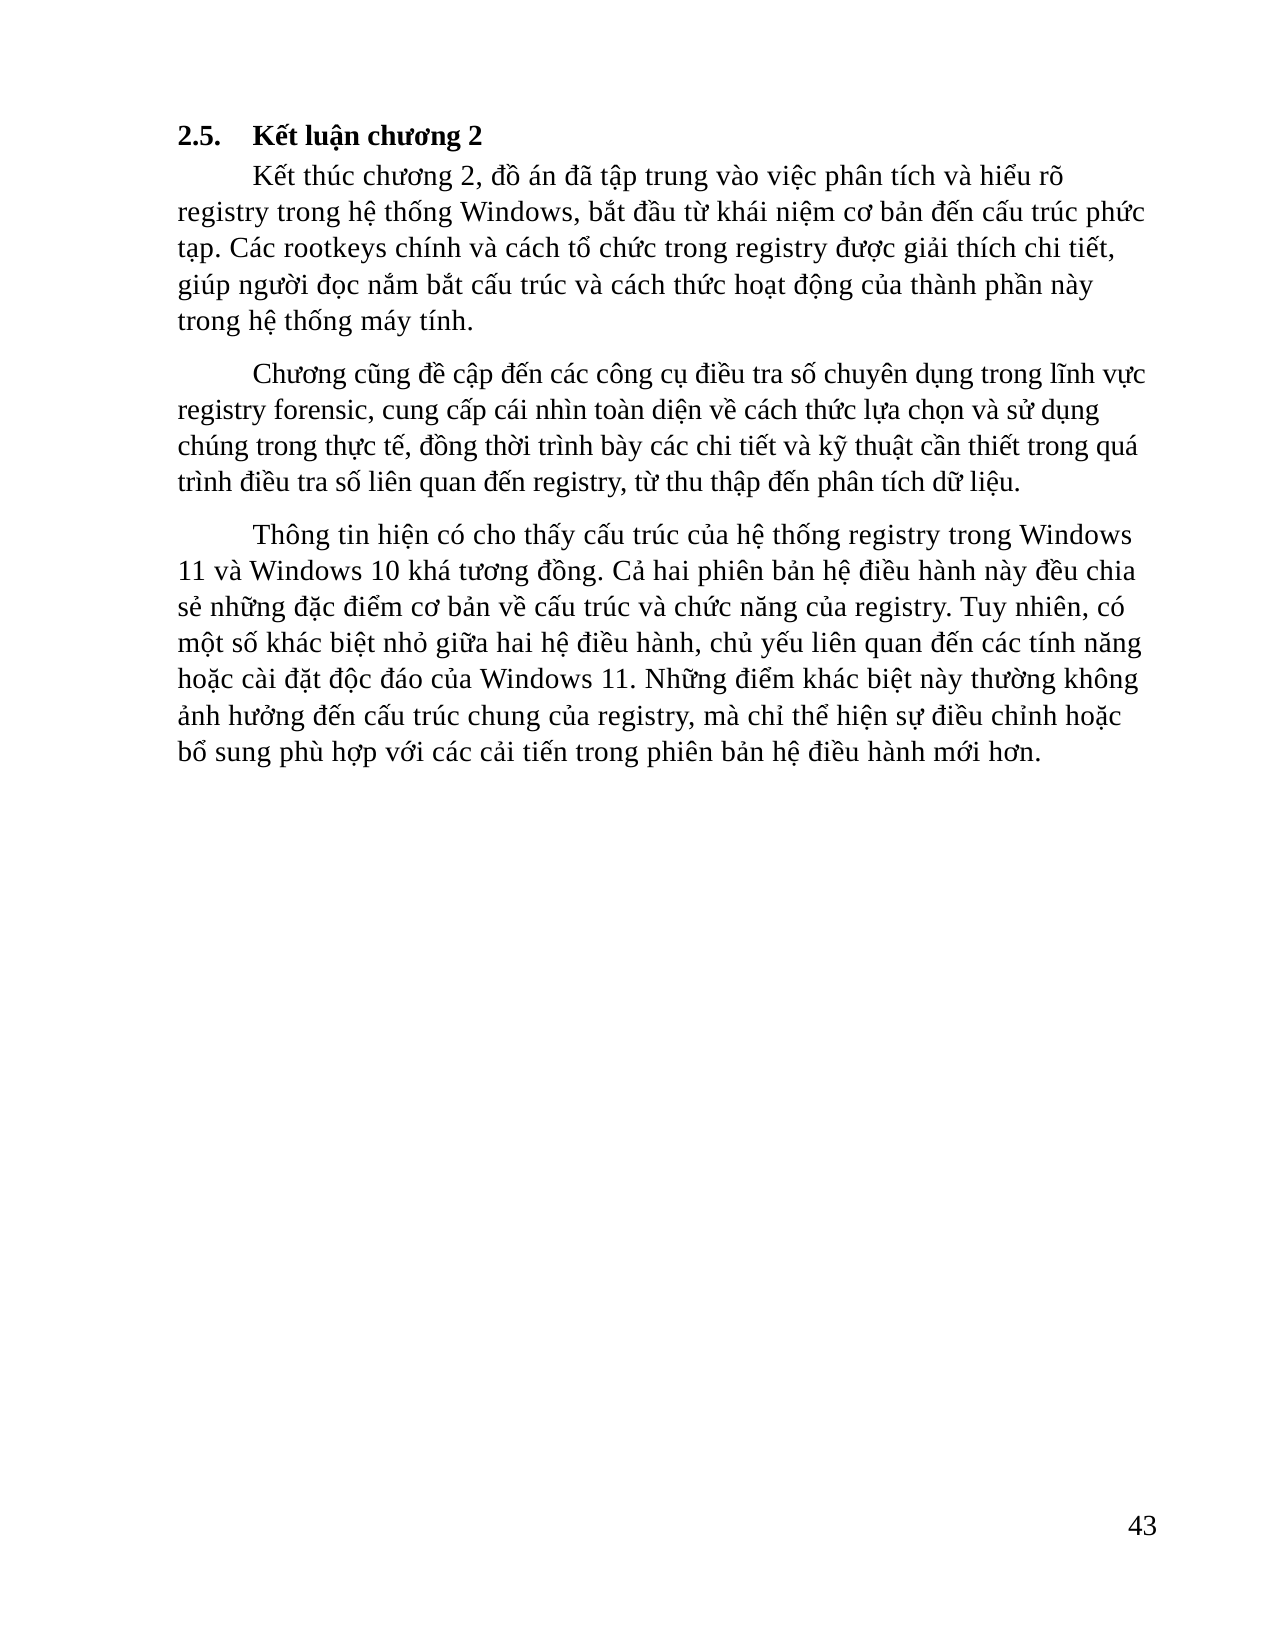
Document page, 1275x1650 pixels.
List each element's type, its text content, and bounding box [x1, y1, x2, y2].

text Thông tin hiện có cho thấy cấu trúc của hệ thống registry trong Windows 11 và Windows 10 khá tương đồng. Cả hai phiên bản hệ điều hành này đều chia sẻ những đặc điểm cơ bản về cấu trúc và chức năng của registry. Tuy nhiên, có một số khác biệt nhỏ giữa hai hệ điều hành, chủ yếu liên quan đến các tính năng hoặc cài đặt độc đáo của Windows 11. Những điểm khác biệt này thường không ảnh hưởng đến cấu trúc chung của registry, mà chỉ thể hiện sự điều chỉnh hoặc bổ sung phù hợp với các cải tiến trong phiên bản hệ điều hành mới hơn. [177, 517, 1157, 767]
subtitle Kết luận chương 2 [177, 118, 1157, 152]
text Kết thúc chương 2, đồ án đã tập trung vào việc phân tích và hiểu rõ registry trong hệ thống Windows, bắt đầu từ khái niệm cơ bản đến cấu trúc phức tạp. Các rootkeys chính và cách tổ chức trong registry được giải thích chi tiết, giúp người đọc nắm bắt cấu trúc và cách thức hoạt động của thành phần này trong hệ thống máy tính. [177, 158, 1157, 336]
text Chương cũng đề cập đến các công cụ điều tra số chuyên dụng trong lĩnh vực registry forensic, cung cấp cái nhìn toàn diện về cách thức lựa chọn và sử dụng chúng trong thực tế, đồng thời trình bày các chi tiết và kỹ thuật cần thiết trong quá trình điều tra số liên quan đến registry, từ thu thập đến phân tích dữ liệu. [177, 356, 1157, 498]
